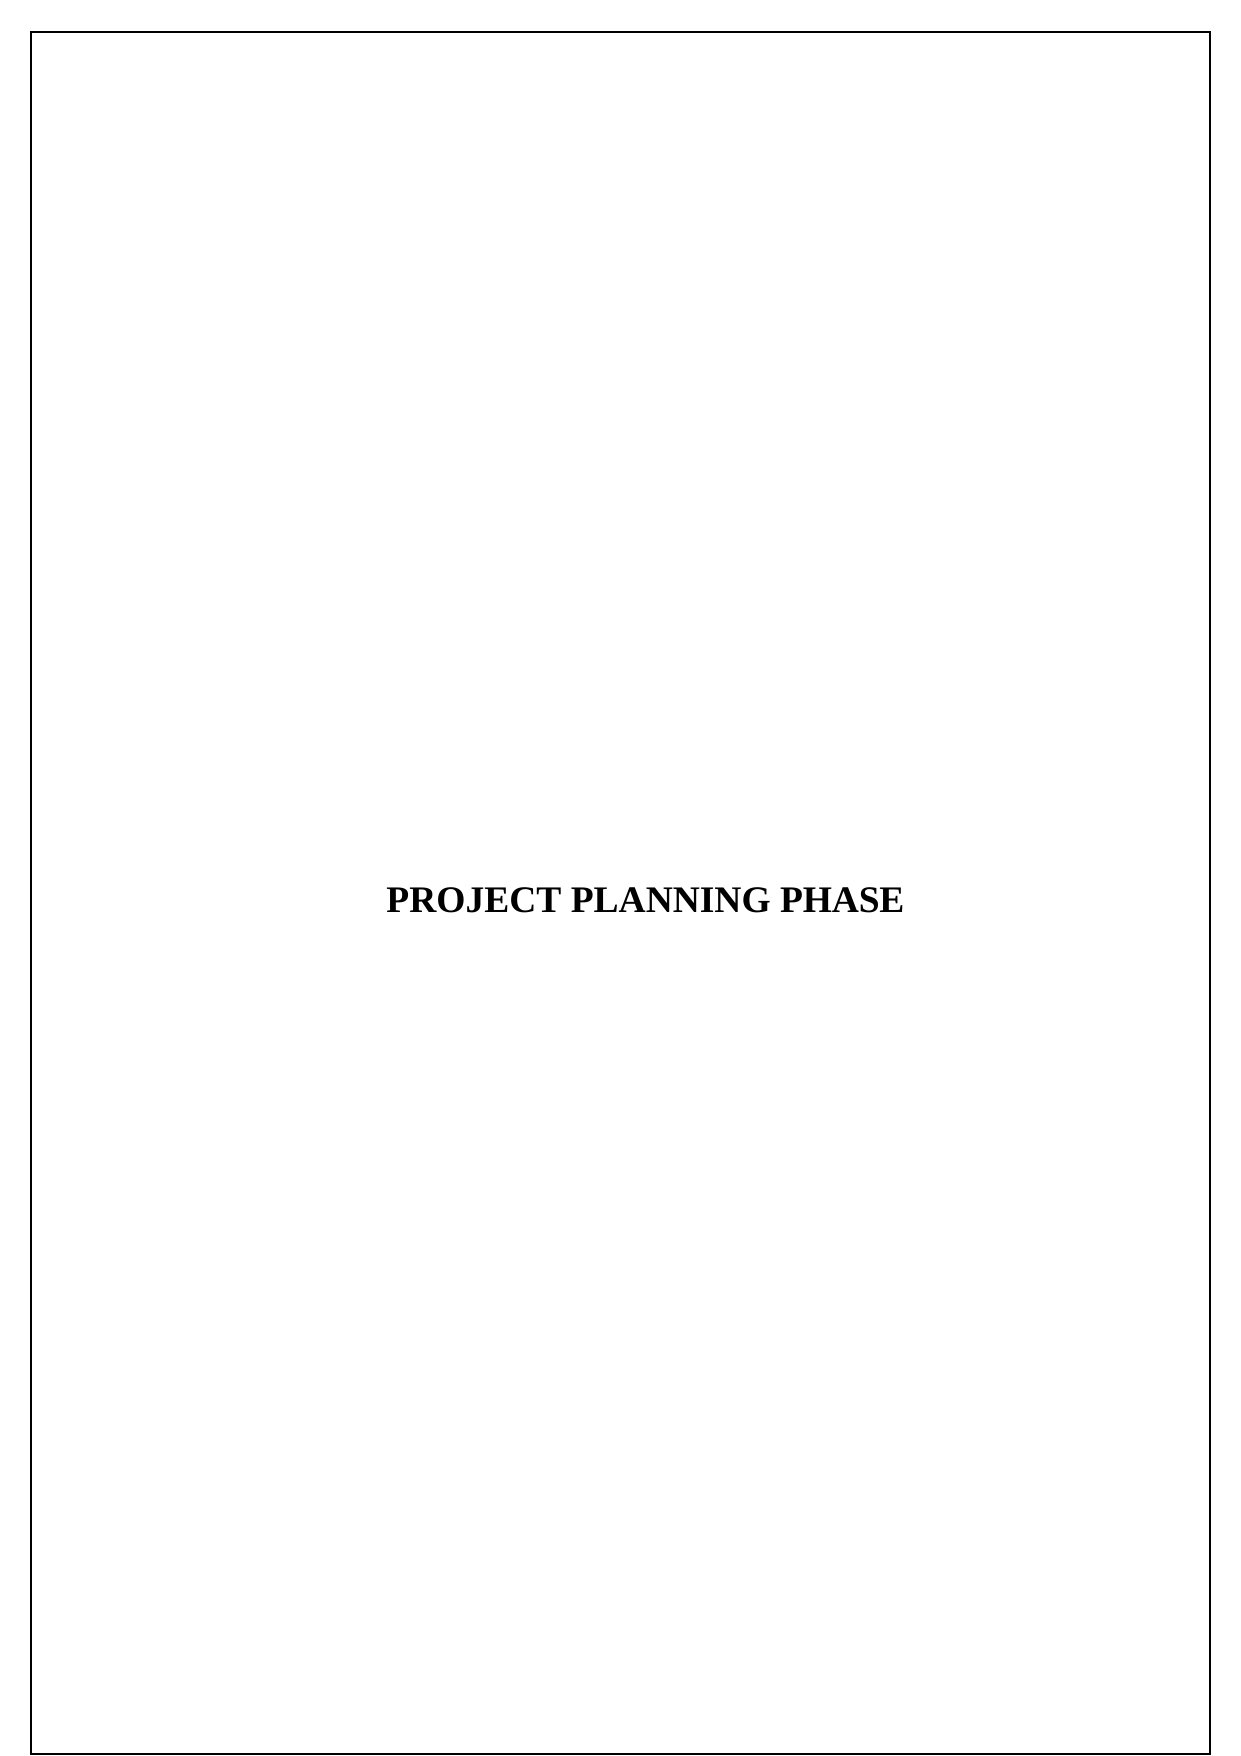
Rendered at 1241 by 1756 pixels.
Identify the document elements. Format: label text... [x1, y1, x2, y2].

subtitle PROJECT PLANNING PHASE [164, 877, 1126, 921]
